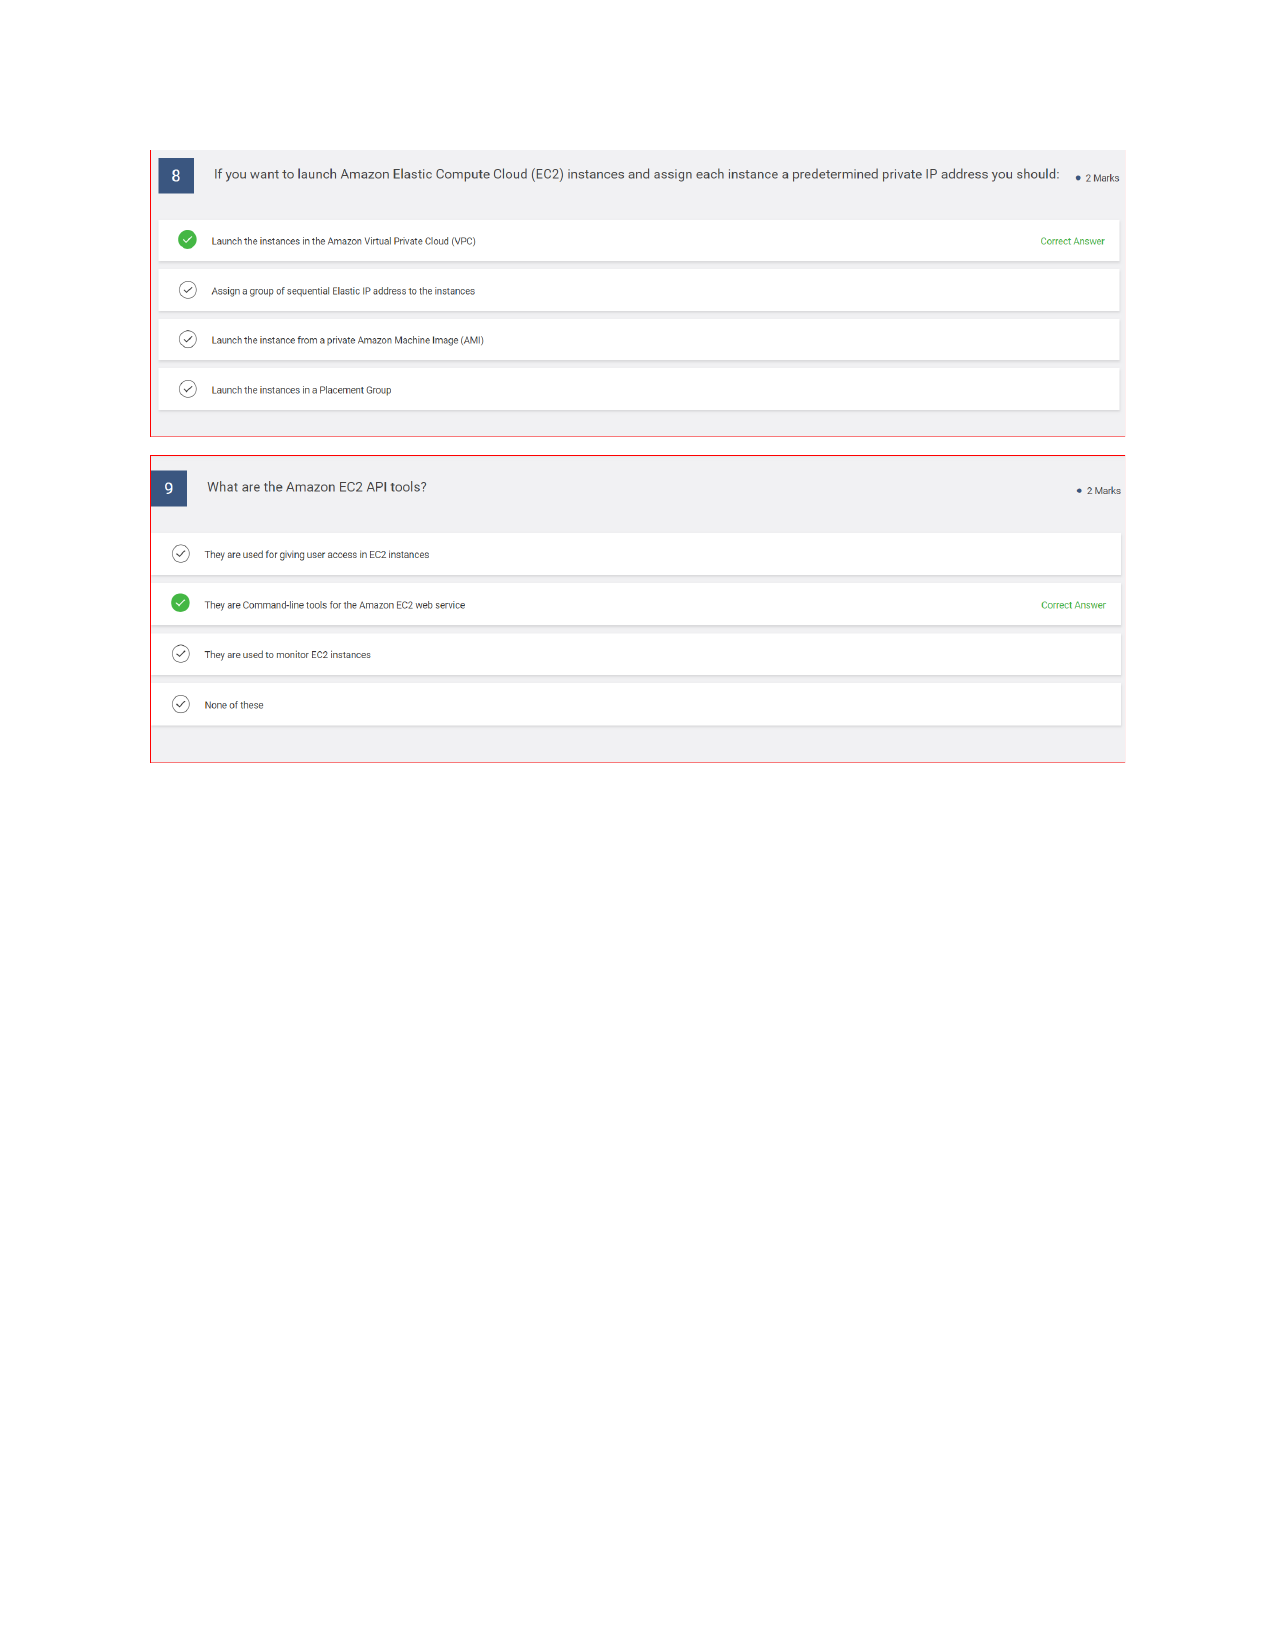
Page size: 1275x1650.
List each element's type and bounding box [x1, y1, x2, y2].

picture [150, 150, 1125, 437]
picture [150, 455, 1125, 763]
